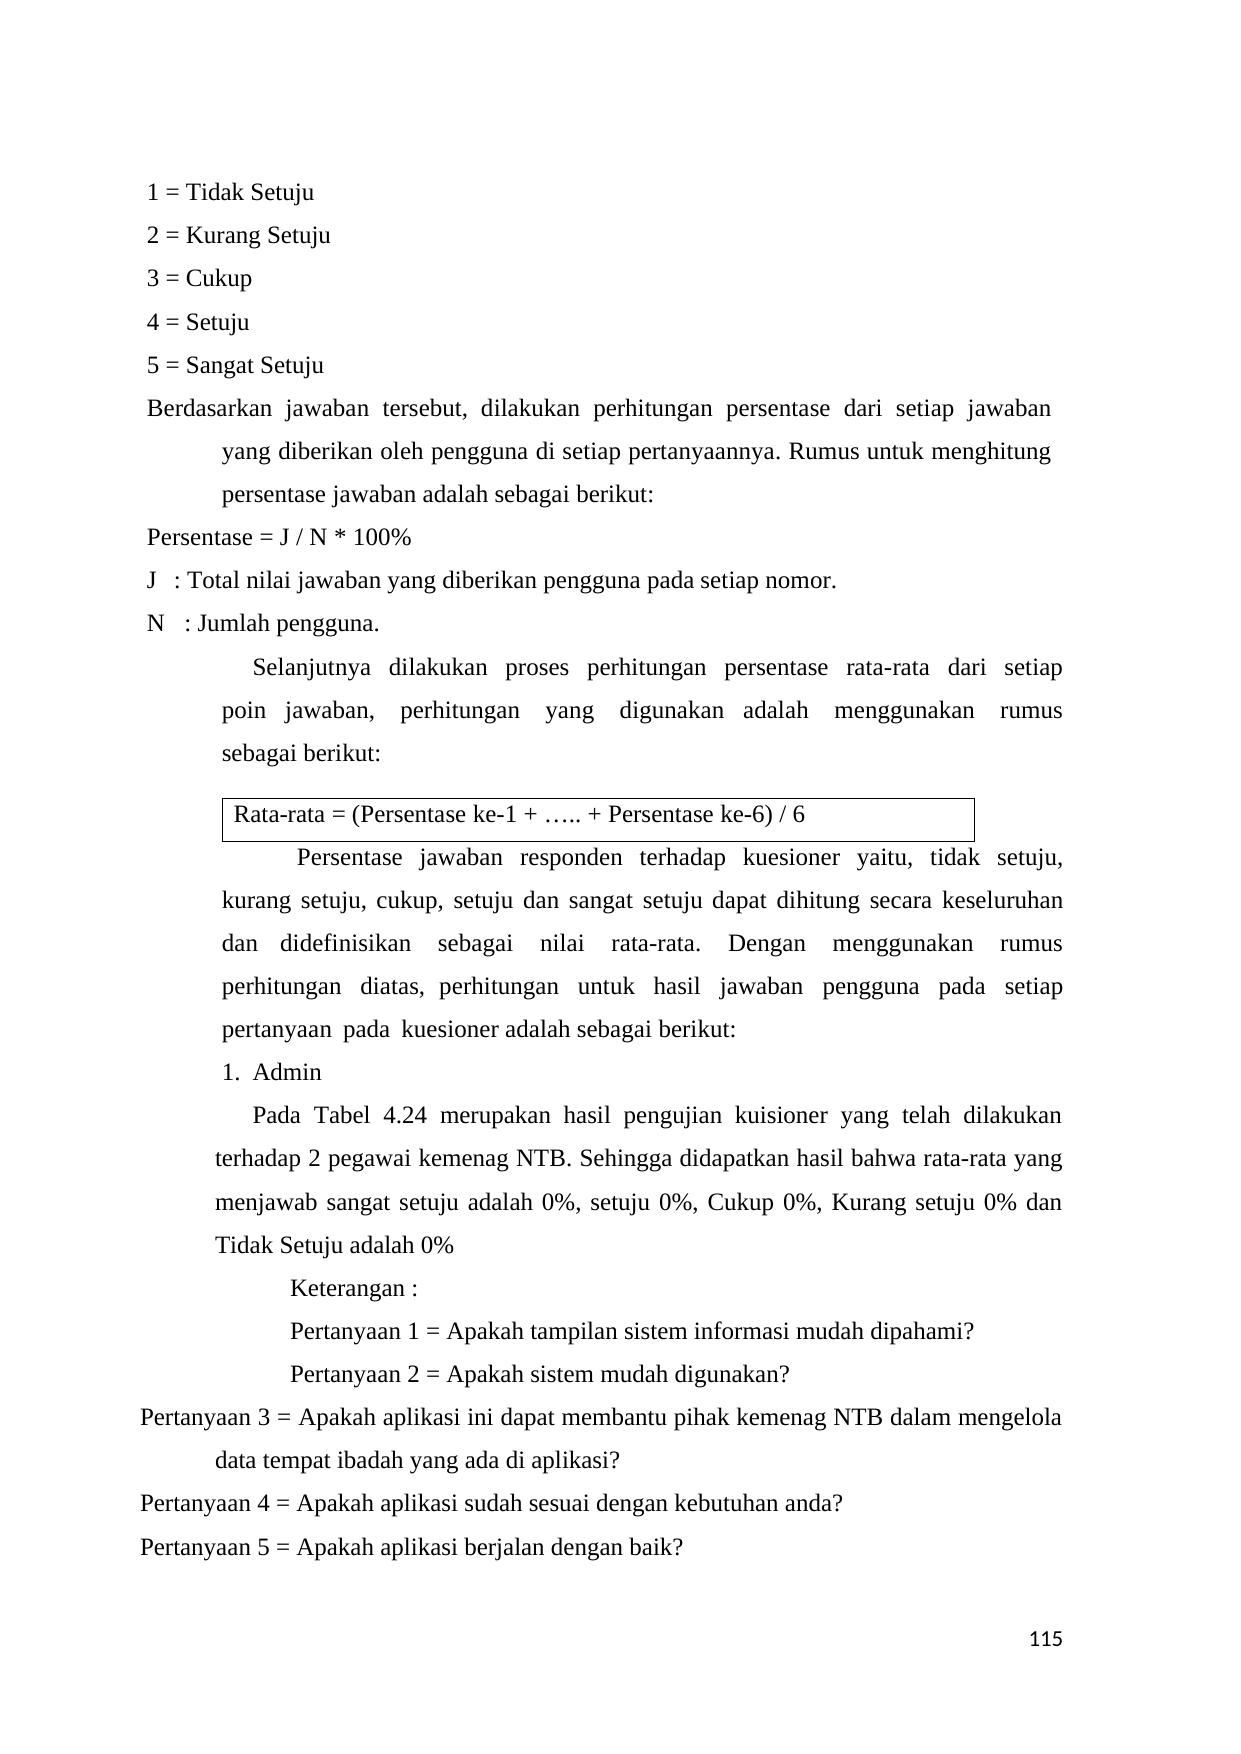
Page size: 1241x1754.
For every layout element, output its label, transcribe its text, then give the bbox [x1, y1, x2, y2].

text Pertanyaan 3 = Apakah aplikasi ini dapat membantu pihak kemenag NTB dalam mengelola data tempat ibadah yang ada di aplikasi? [140, 1402, 1063, 1474]
text 3 = Cukup [147, 263, 1063, 292]
text N : Jumlah pengguna. [147, 608, 1063, 637]
text Persentase jawaban responden terhadap kuesioner yaitu, tidak setuju, kurang setuju, cukup, setuju dan sangat setuju dapat dihitung secara keseluruhan dan didefinisikan sebagai nilai rata-rata. Dengan menggunakan rumus perhitungan diatas, perhitungan untuk hasil jawaban pengguna pada setiap pertanyaan pada kuesioner adalah sebagai berikut: [222, 842, 1063, 1043]
list Admin [222, 1057, 1063, 1086]
text 4 = Setuju [147, 307, 1063, 335]
text J : Total nilai jawaban yang diberikan pengguna pada setiap nomor. [147, 565, 1063, 594]
text Keterangan : [252, 1273, 1063, 1302]
text 5 = Sangat Setuju [147, 350, 1063, 378]
text Pada Tabel 4.24 merupakan hasil pengujian kuisioner yang telah dilakukan terhadap 2 pegawai kemenag NTB. Sehingga didapatkan hasil bahwa rata-rata yang menjawab sangat setuju adalah 0%, setuju 0%, Cukup 0%, Kurang setuju 0% dan Tidak Setuju adalah 0% [215, 1100, 1063, 1258]
table_header Rata-rata = (Persentase ke-1 + ….. + Persentase ke-6) / 6 [223, 799, 974, 841]
text Pertanyaan 1 = Apakah tampilan sistem informasi mudah dipahami? [252, 1316, 1063, 1345]
text Berdasarkan jawaban tersebut, dilakukan perhitungan persentase dari setiap jawaban yang diberikan oleh pengguna di setiap pertanyaannya. Rumus untuk menghitung persentase jawaban adalah sebagai berikut: [147, 393, 1051, 508]
text Pertanyaan 4 = Apakah aplikasi sudah sesuai dengan kebutuhan anda? [140, 1488, 1063, 1517]
text Pertanyaan 2 = Apakah sistem mudah digunakan? [252, 1359, 1063, 1388]
text Selanjutnya dilakukan proses perhitungan persentase rata-rata dari setiap poin jawaban, perhitungan yang digunakan adalah menggunakan rumus sebagai berikut: [222, 652, 1063, 767]
text 1 = Tidak Setuju [147, 177, 1063, 206]
text 2 = Kurang Setuju [147, 220, 1063, 249]
text Pertanyaan 5 = Apakah aplikasi berjalan dengan baik? [140, 1532, 1063, 1560]
text Persentase = J / N * 100% [147, 522, 1063, 551]
